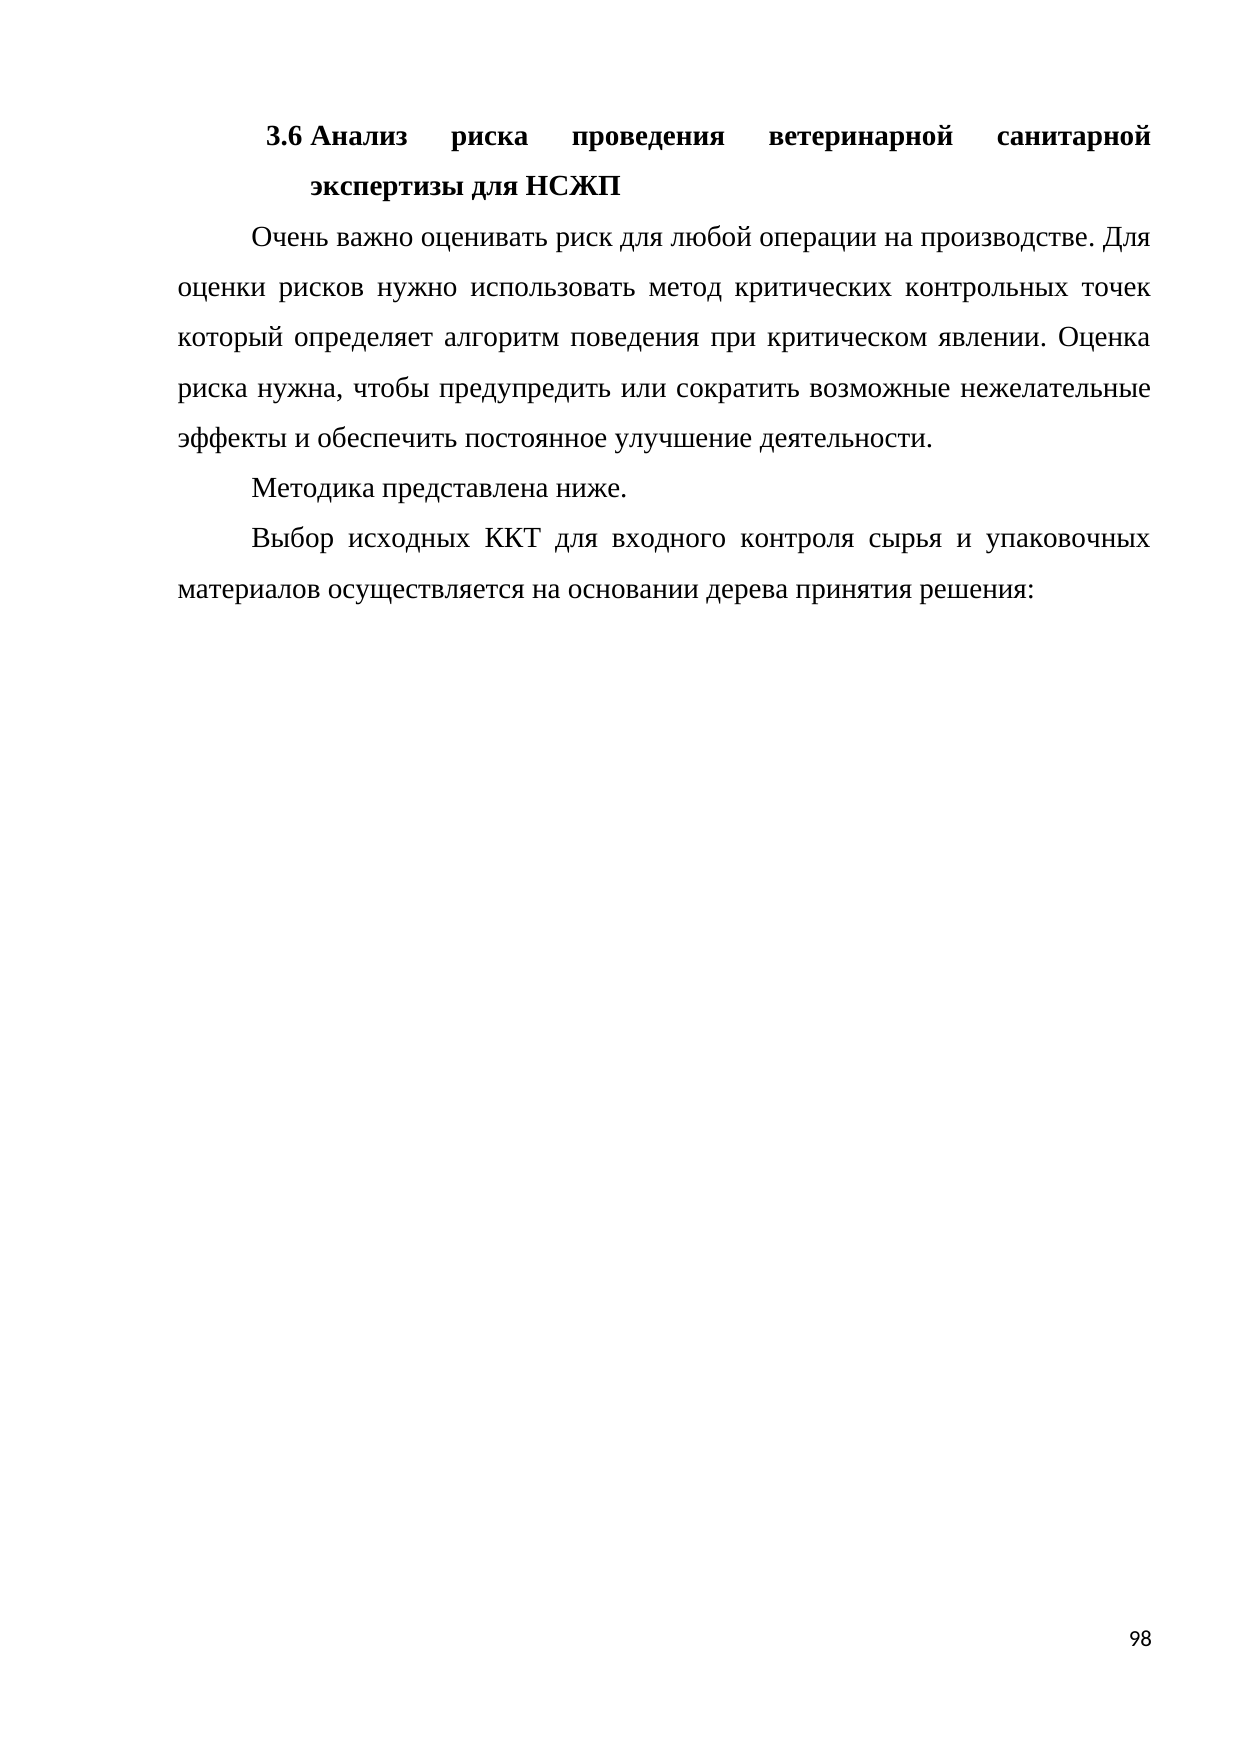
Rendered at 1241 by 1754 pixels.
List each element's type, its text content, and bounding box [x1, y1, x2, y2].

text Очень важно оценивать риск для любой операции на производстве. Для оценки рисков нужно использовать метод критических контрольных точек который определяет алгоритм поведения при критическом явлении. Оценка риска нужна, чтобы предупредить или сократить возможные нежелательные эффекты и обеспечить постоянное улучшение деятельности. [177, 219, 1152, 453]
text Методика представлена ниже. [177, 470, 1152, 504]
list Анализ риска проведения ветеринарной санитарной экспертизы для НСЖП [266, 118, 1152, 202]
text Выбор исходных ККТ для входного контроля сырья и упаковочных материалов осуществляется на основании дерева принятия решения: [177, 521, 1152, 604]
